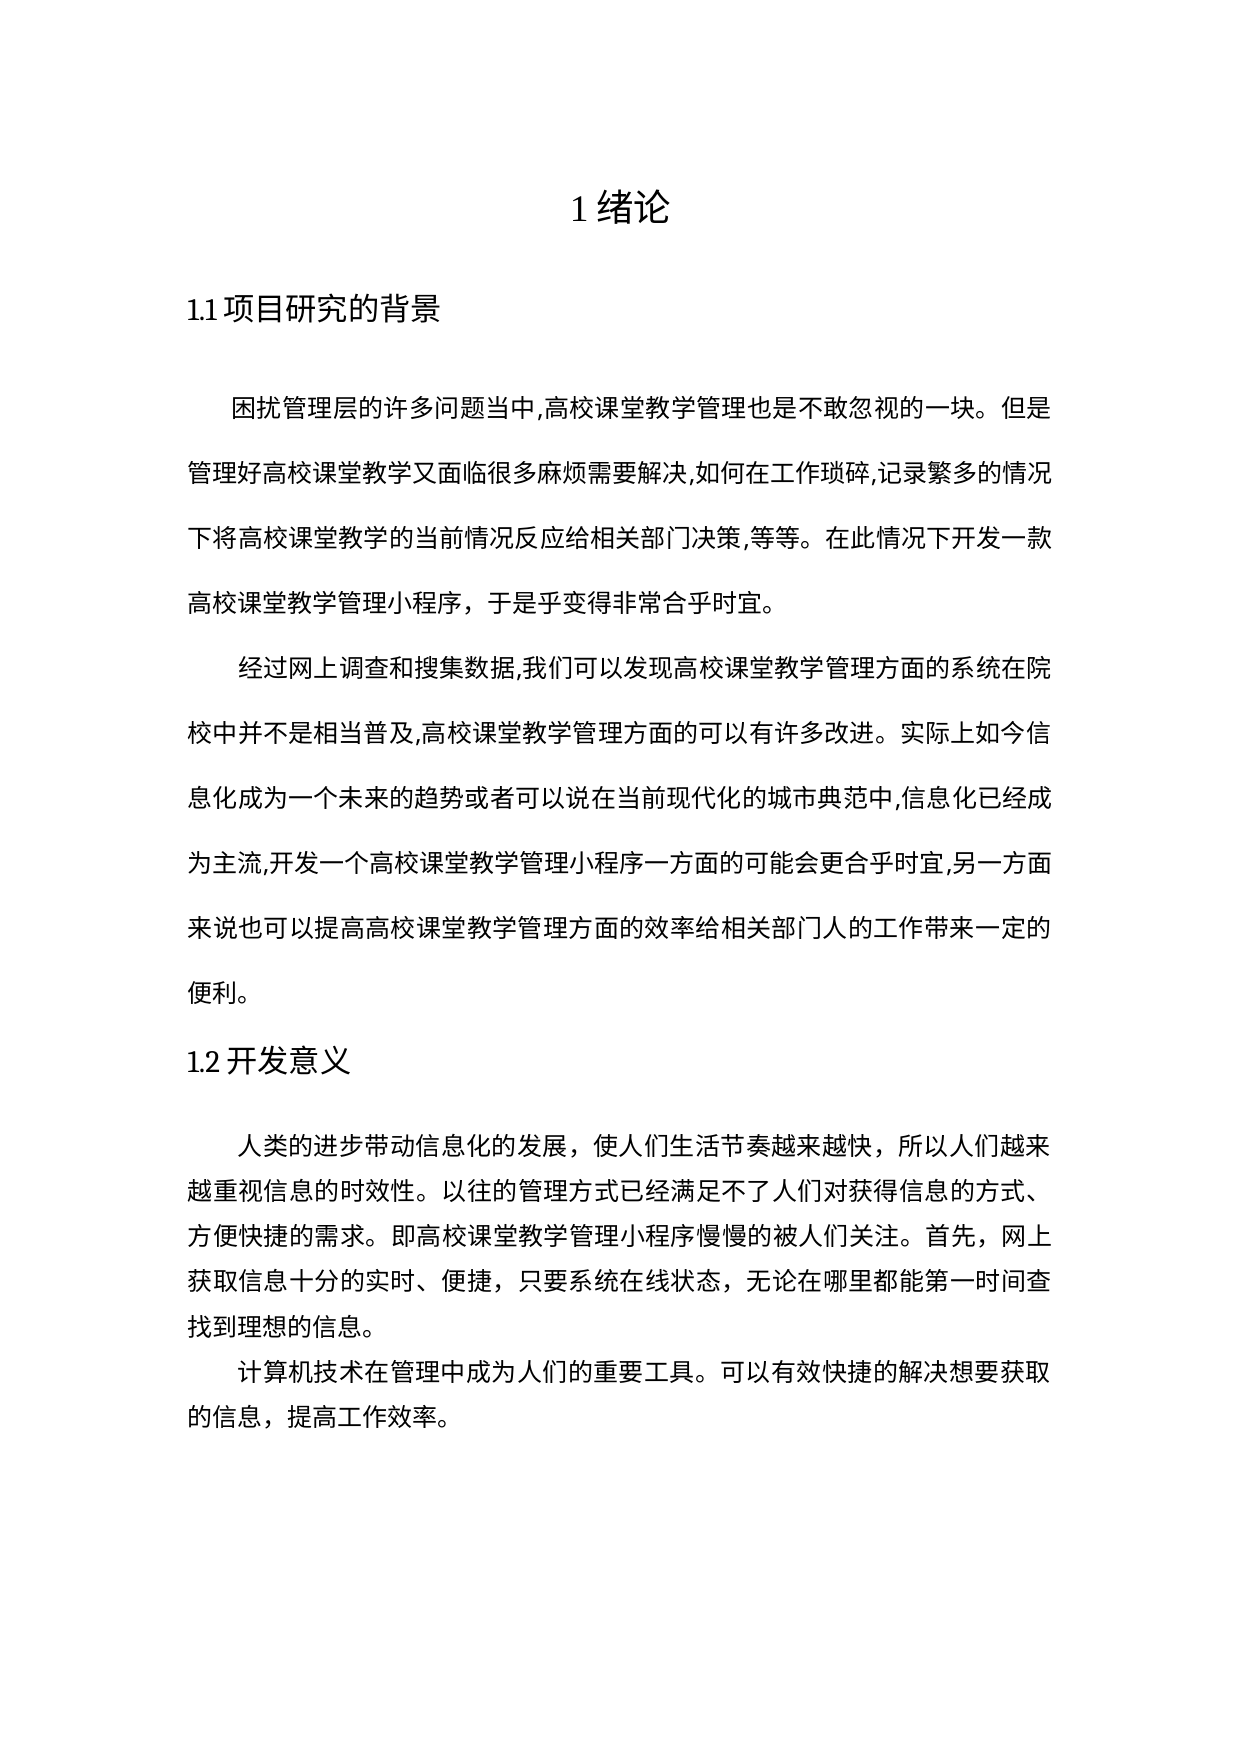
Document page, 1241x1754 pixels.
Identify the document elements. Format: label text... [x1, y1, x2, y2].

text 困扰管理层的许多问题当中,高校课堂教学管理也是不敢忽视的一块。但是管理好高校课堂教学又面临很多麻烦需要解决,如何在工作琐碎,记录繁多的情况下将高校课堂教学的当前情况反应给相关部门决策,等等。在此情况下开发一款高校课堂教学管理小程序，于是乎变得非常合乎时宜。 [187, 374, 1053, 634]
text 计算机技术在管理中成为人们的重要工具。可以有效快捷的解决想要获取的信息，提高工作效率。 [187, 1352, 1053, 1434]
subtitle 1绪论 [187, 172, 1053, 237]
text 人类的进步带动信息化的发展，使人们生活节奏越来越快，所以人们越来越重视信息的时效性。以往的管理方式已经满足不了人们对获得信息的方式、方便快捷的需求。即高校课堂教学管理小程序慢慢的被人们关注。首先，网上获取信息十分的实时、便捷，只要系统在线状态，无论在哪里都能第一时间查找到理想的信息。 [187, 1126, 1053, 1343]
subtitle 1.1项目研究的背景 [187, 274, 1053, 339]
subtitle 1.2开发意义 [187, 1026, 1053, 1091]
text 经过网上调查和搜集数据,我们可以发现高校课堂教学管理方面的系统在院校中并不是相当普及,高校课堂教学管理方面的可以有许多改进。实际上如今信息化成为一个未来的趋势或者可以说在当前现代化的城市典范中,信息化已经成为主流,开发一个高校课堂教学管理小程序一方面的可能会更合乎时宜,另一方面来说也可以提高高校课堂教学管理方面的效率给相关部门人的工作带来一定的便利。 [187, 634, 1053, 1024]
